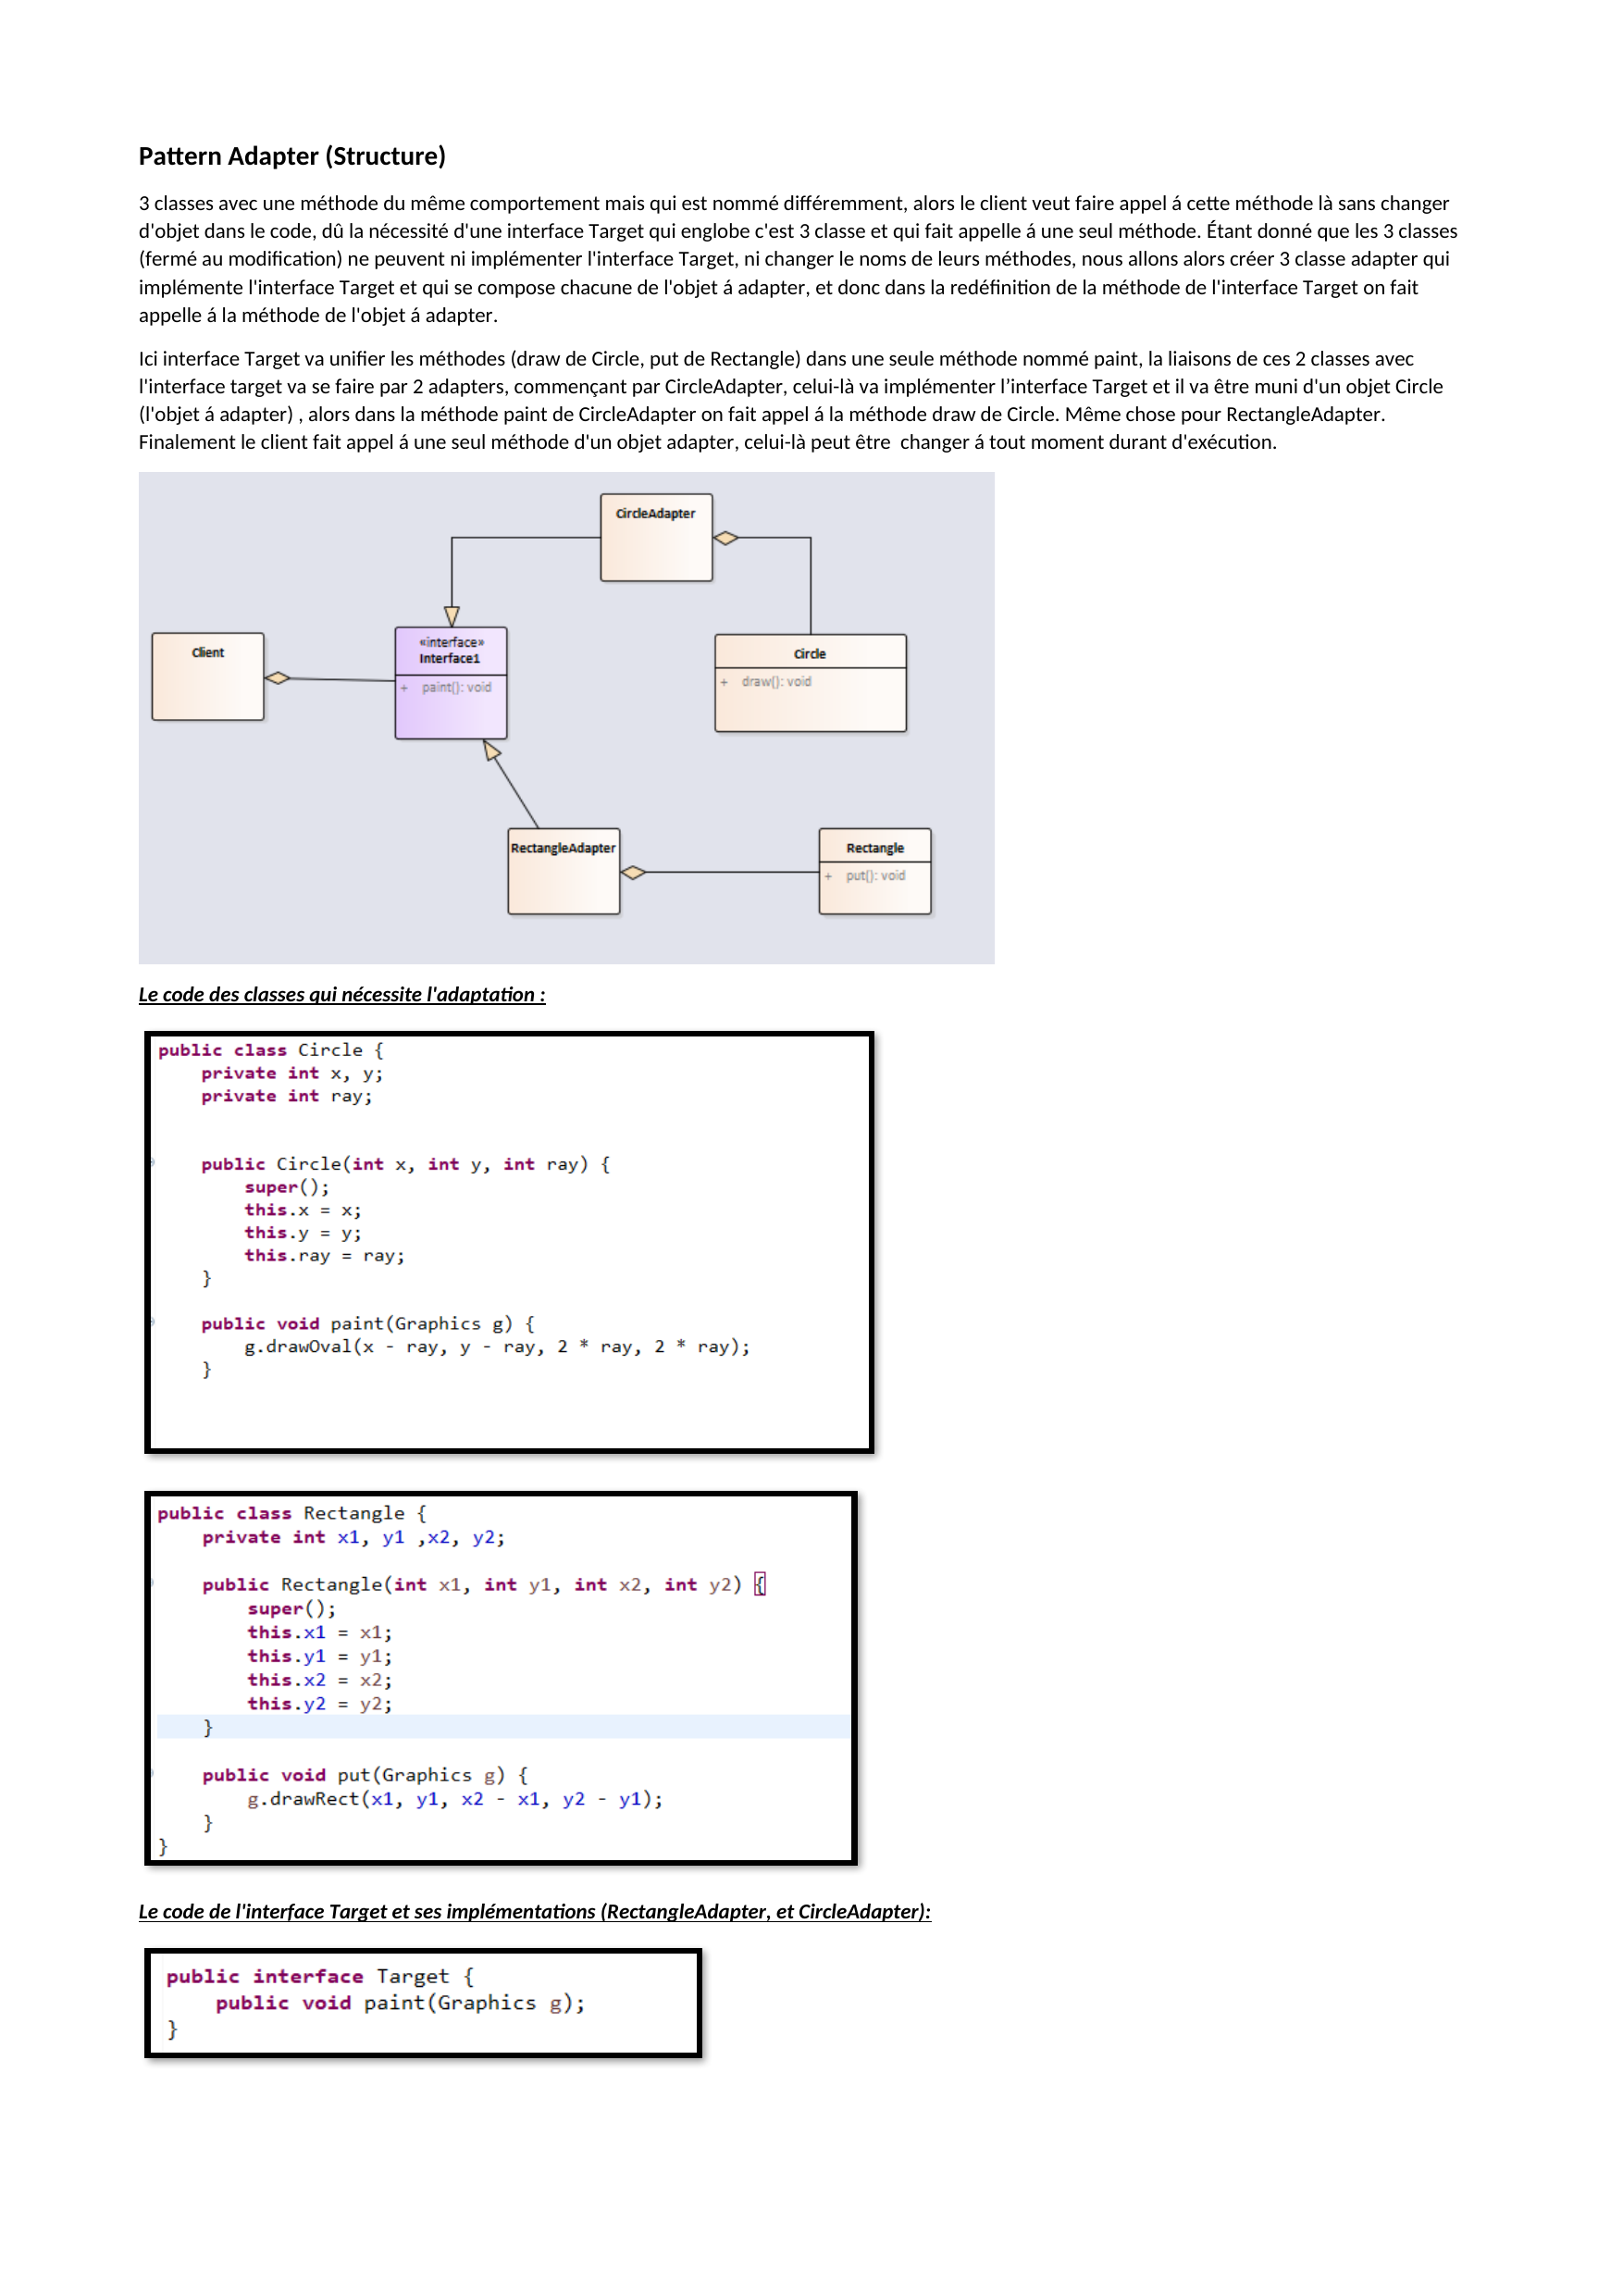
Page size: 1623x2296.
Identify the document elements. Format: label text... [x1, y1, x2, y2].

text Le code des classes qui nécessite l'adaptation : [139, 981, 1484, 1007]
picture [151, 1496, 851, 1860]
text 3 classes avec une méthode du même comportement mais qui est nommé différemment, alors le client veut faire appel á cette méthode là sans changer d'objet dans le code, dû la nécessité d'une interface Target qui englobe c'est 3 classe et qui fait appelle á une seul méthode. Étant donné que les 3 classes (fermé au modification) ne peuvent ni implémenter l'interface Target, ni changer le noms de leurs méthodes, nous allons alors créer 3 classe adapter qui implémente l'interface Target et qui se compose chacune de l'objet á adapter, et donc dans la redéfinition de la méthode de l'interface Target on fait appelle á la méthode de l'objet á adapter. [139, 190, 1484, 328]
picture [151, 1954, 697, 2053]
text Ici interface Target va unifier les méthodes (draw de Circle, put de Rectangle) dans une seule méthode nommé paint, la liaisons de ces 2 classes avec l'interface target va se faire par 2 adapters, commençant par CircleAdapter, celui-là va implémenter l’interface Target et il va être muni d'un objet Circle (l'objet á adapter) , alors dans la méthode paint de CircleAdapter on fait appel á la méthode draw de Circle. Même chose pour RectangleAdapter. Finalement le client fait appel á une seul méthode d'un objet adapter, celui-là peut être changer á tout moment durant d'exécution. [139, 345, 1484, 454]
picture [151, 1036, 869, 1448]
picture [139, 472, 995, 964]
text Le code de l'interface Target et ses implémentations (RectangleAdapter, et CircleAdapter): [139, 1899, 1484, 1924]
text Pattern Adapter (Structure) [139, 139, 1484, 172]
